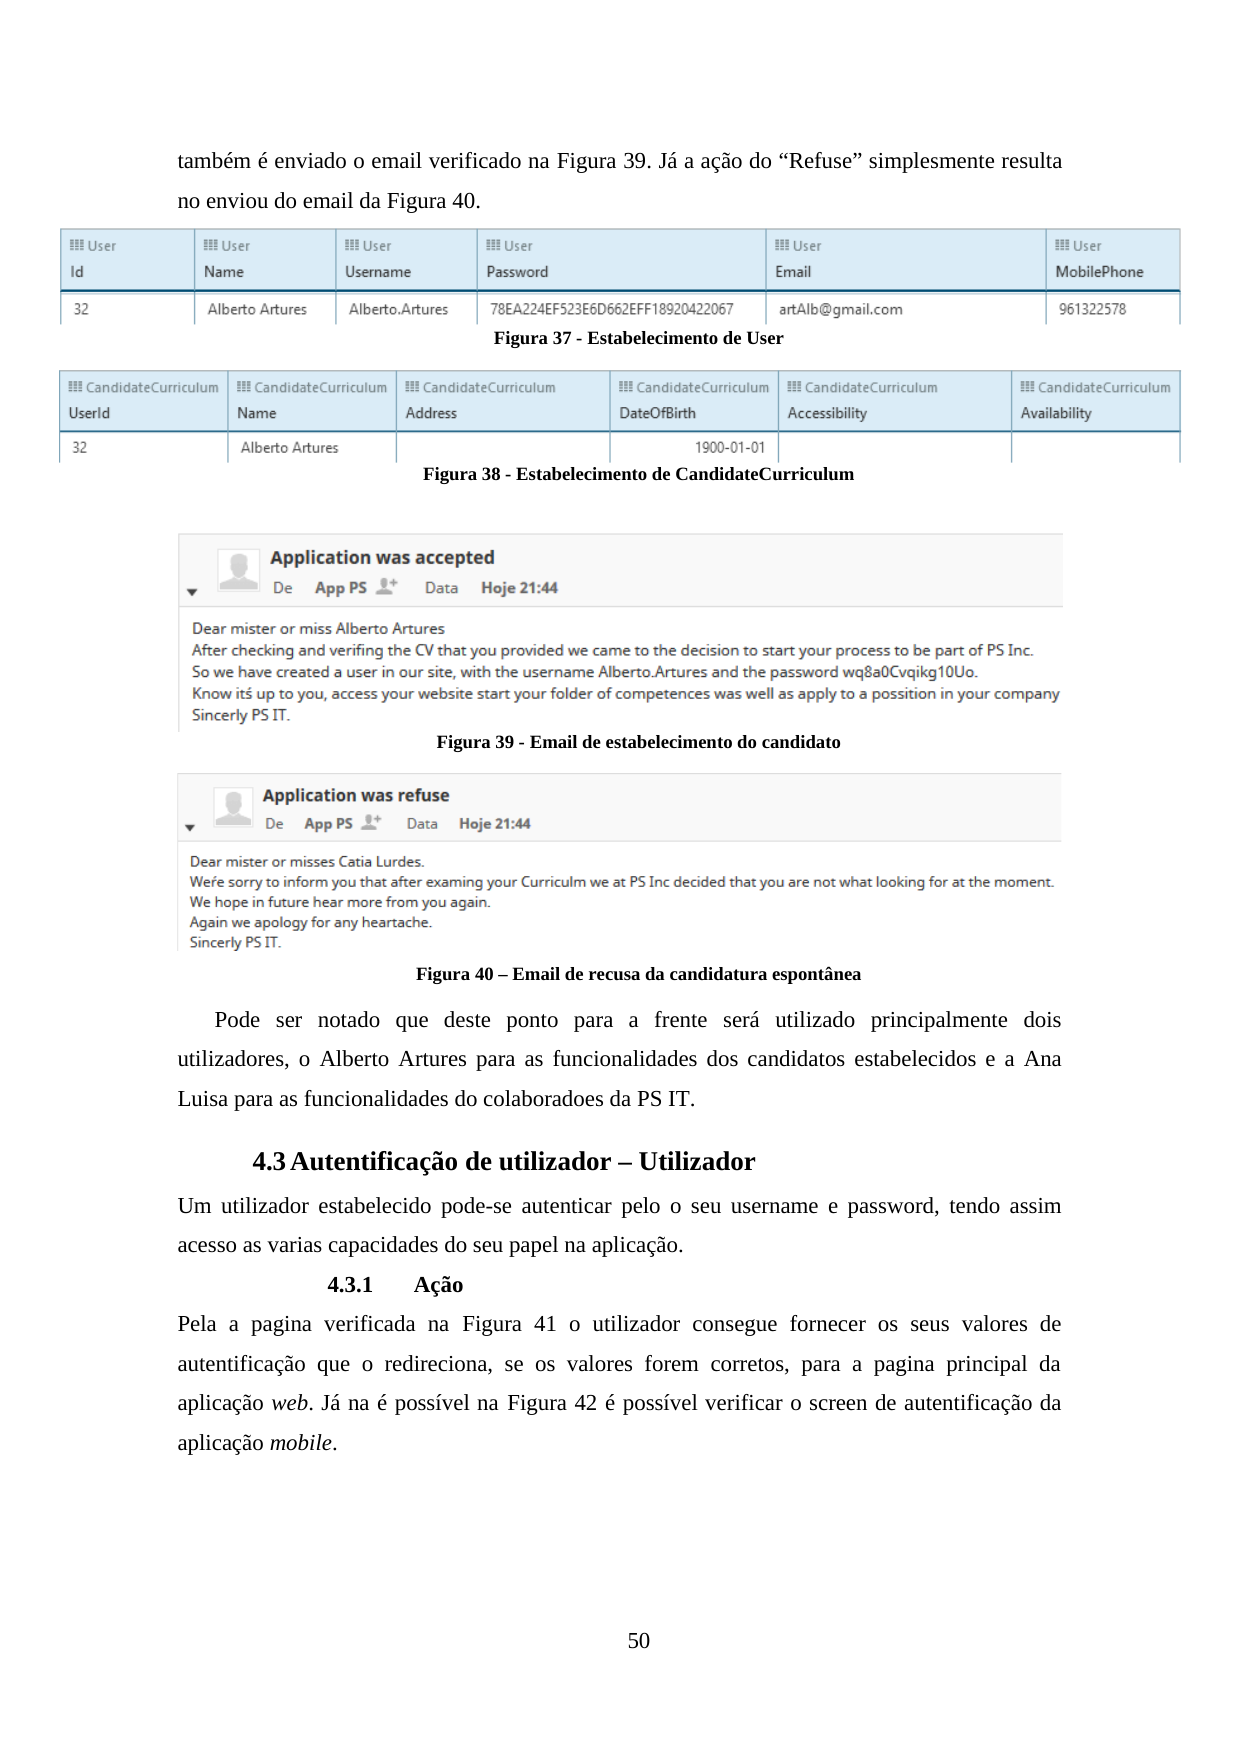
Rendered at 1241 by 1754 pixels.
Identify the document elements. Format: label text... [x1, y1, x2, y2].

picture [59, 369, 1182, 464]
text Pode ser notado que deste ponto para a frente será utilizado principalmente dois utilizadores, o Alberto Artures para as funcionalidades dos candidatos estabelecidos e a Ana Luisa para as funcionalidades do colaboradoes da PS IT. [177, 1006, 1063, 1111]
picture [177, 531, 1063, 732]
text Um utilizador estabelecido pode-se autenticar pelo o seu username e password, tendo assim acesso as varias capacidades do seu papel na aplicação. [177, 1192, 1063, 1257]
picture [59, 226, 1182, 327]
text Figura 40 – Email de recusa da candidatura espontânea [177, 963, 1063, 985]
text Figura 37 - Estabelecimento de User [177, 327, 1063, 348]
list Ação [327, 1271, 1063, 1297]
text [177, 148, 1063, 213]
subtitle Autentificação de utilizador – Utilizador [252, 1145, 1063, 1176]
text Figura 38 - Estabelecimento de CandidateCurriculum [177, 464, 1063, 485]
text Figura 39 - Email de estabelecimento do candidato [177, 732, 1063, 753]
text Pela a pagina verificada na Figura 40 o utilizador consegue fornecer os seus valores de autentificação que o redireciona, se os valores forem corretos, para a pagina principal da aplicação web. Já na é possível na Figura 41 é possível verificar o screen de autentificação da aplicação mobile. [177, 1310, 1063, 1455]
picture [177, 773, 1062, 951]
